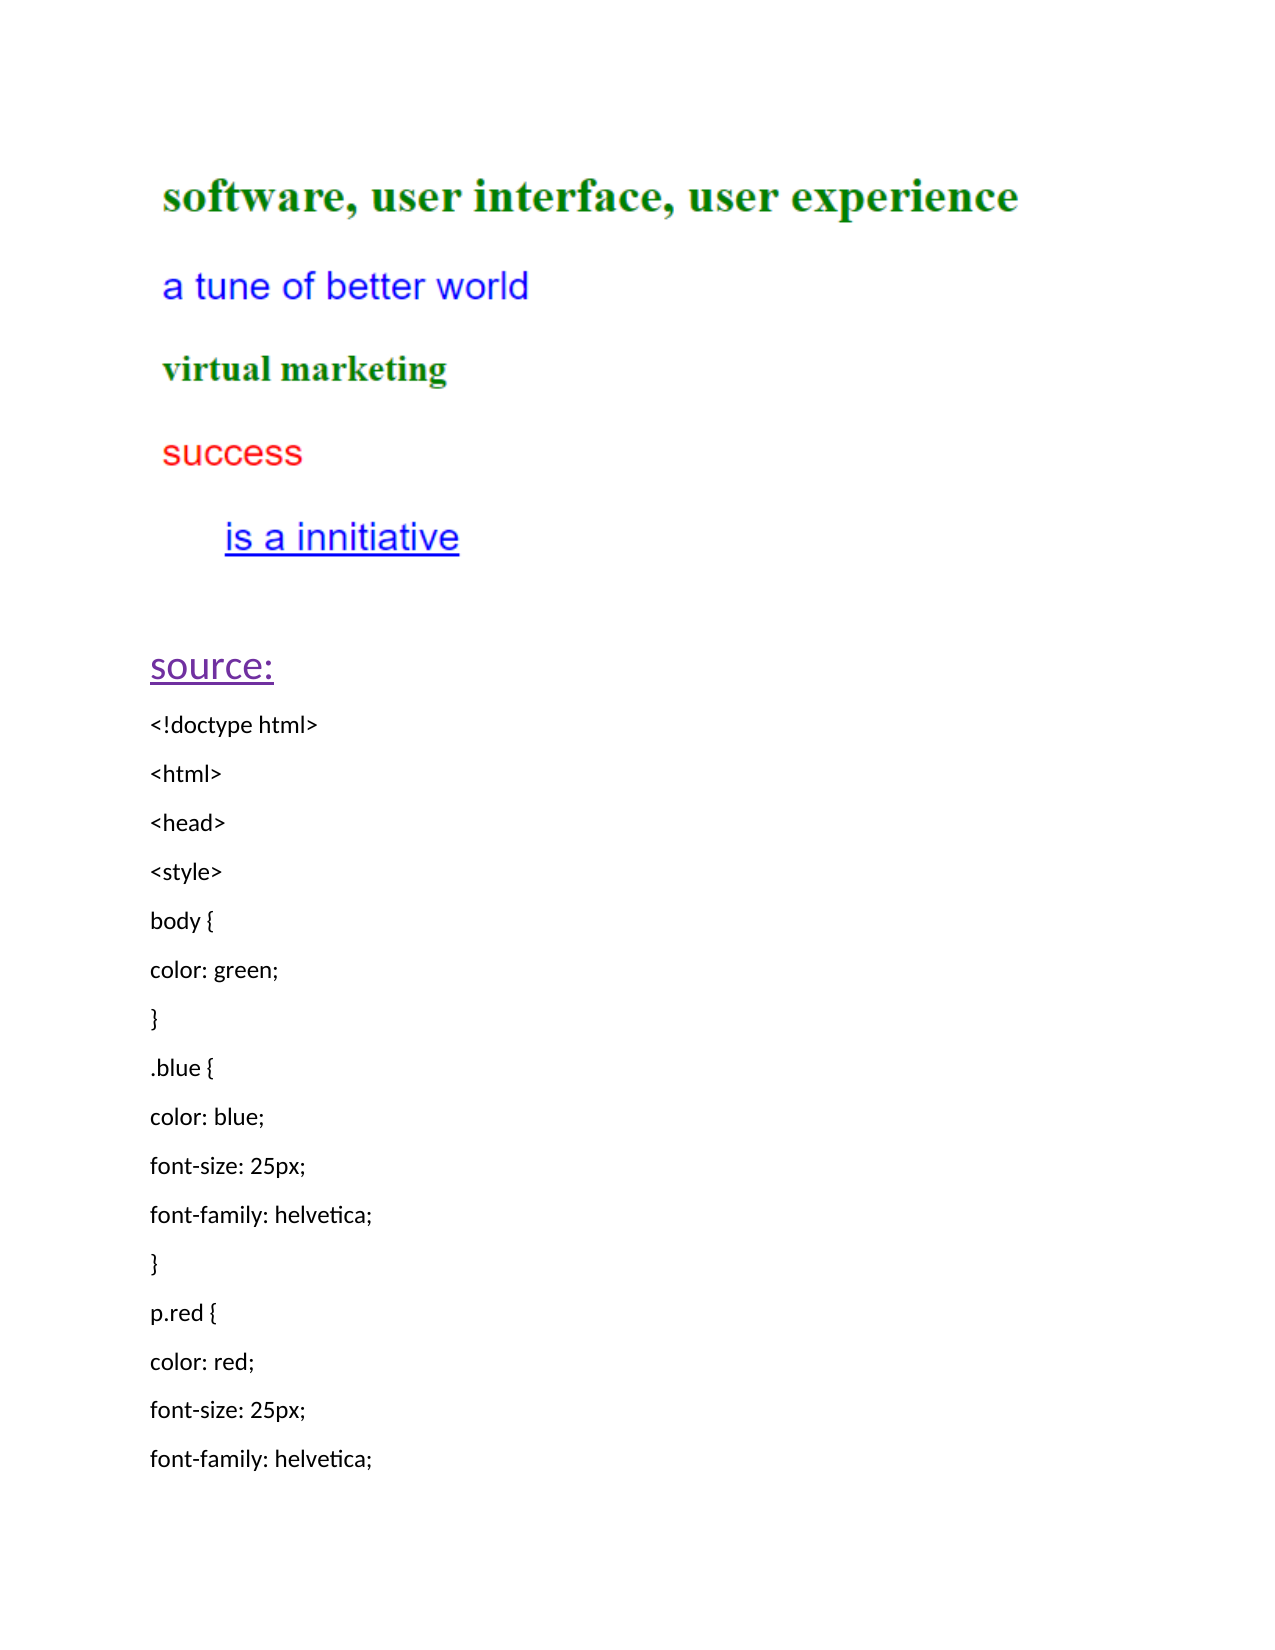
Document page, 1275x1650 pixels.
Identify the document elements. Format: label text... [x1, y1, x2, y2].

text font-size: 25px; [150, 1395, 1125, 1425]
text color: red; [150, 1346, 1125, 1376]
text body { [150, 905, 1125, 936]
text font-family: helvetica; [150, 1444, 1125, 1474]
text source: [150, 639, 1125, 689]
text } [150, 1248, 1125, 1278]
text <head> [150, 807, 1125, 838]
text <!doctype html> [150, 709, 1125, 740]
picture [150, 149, 1065, 621]
text <style> [150, 856, 1125, 887]
text } [150, 1003, 1125, 1033]
text <html> [150, 758, 1125, 789]
text font-family: helvetica; [150, 1199, 1125, 1229]
text color: blue; [150, 1101, 1125, 1131]
text .blue { [150, 1052, 1125, 1082]
text font-size: 25px; [150, 1150, 1125, 1180]
text p.red { [150, 1297, 1125, 1327]
text color: green; [150, 954, 1125, 984]
